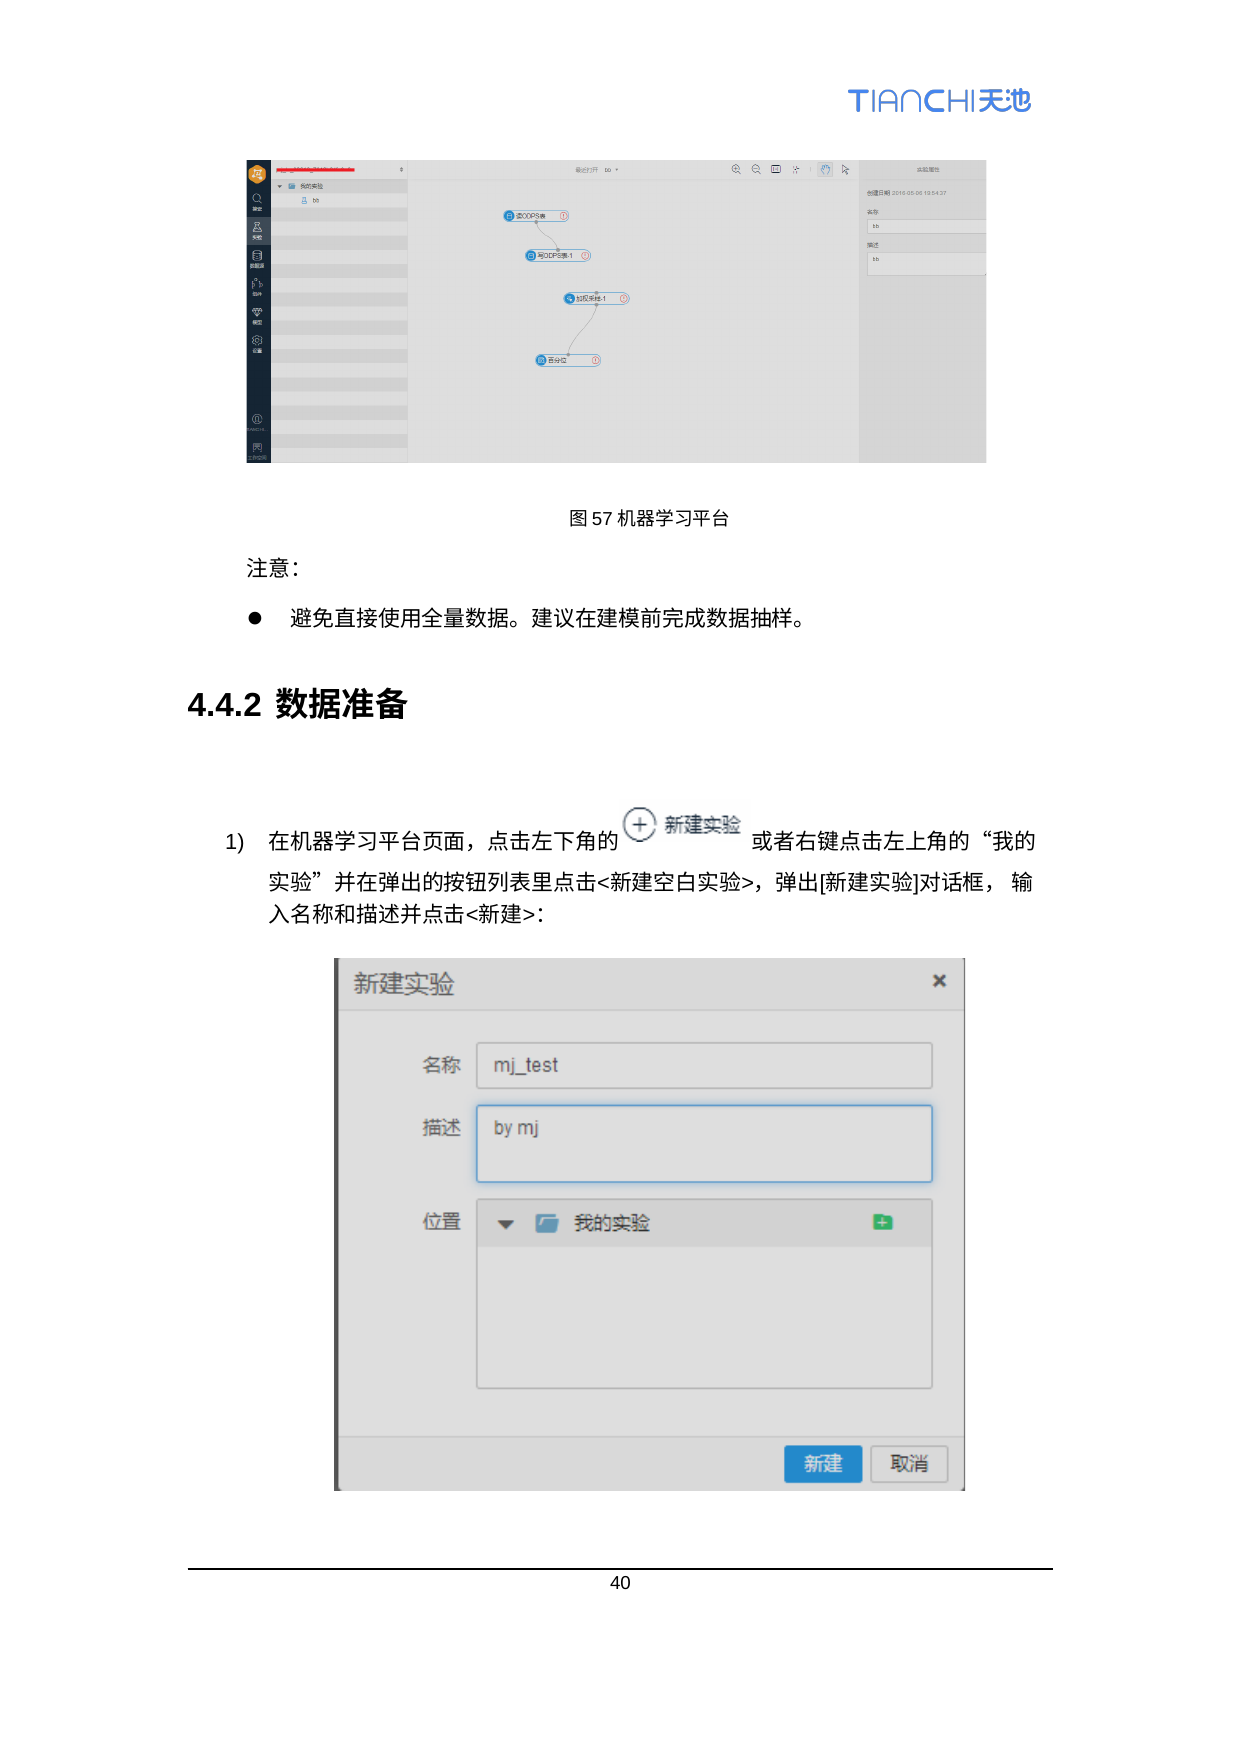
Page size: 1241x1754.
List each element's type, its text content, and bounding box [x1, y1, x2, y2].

picture [848, 88, 1031, 112]
picture [246, 160, 987, 463]
list 在机器学习平台页面，点击左下角的或者右键点击左上角的“我的实验”并在弹出的按钮列表里点击<新建空白实验>，弹出[新建实验]对话框， 输入名称和描述并点击<新建>： [225, 799, 1053, 929]
text 图57 机器学习平台 [247, 501, 1053, 534]
list 避免直接使用全量数据。建议在建模前完成数据抽样。 [247, 600, 1053, 633]
subtitle 数据准备 [187, 670, 1053, 735]
picture [334, 958, 966, 1491]
picture [618, 799, 752, 842]
text 注意： [247, 550, 1053, 583]
